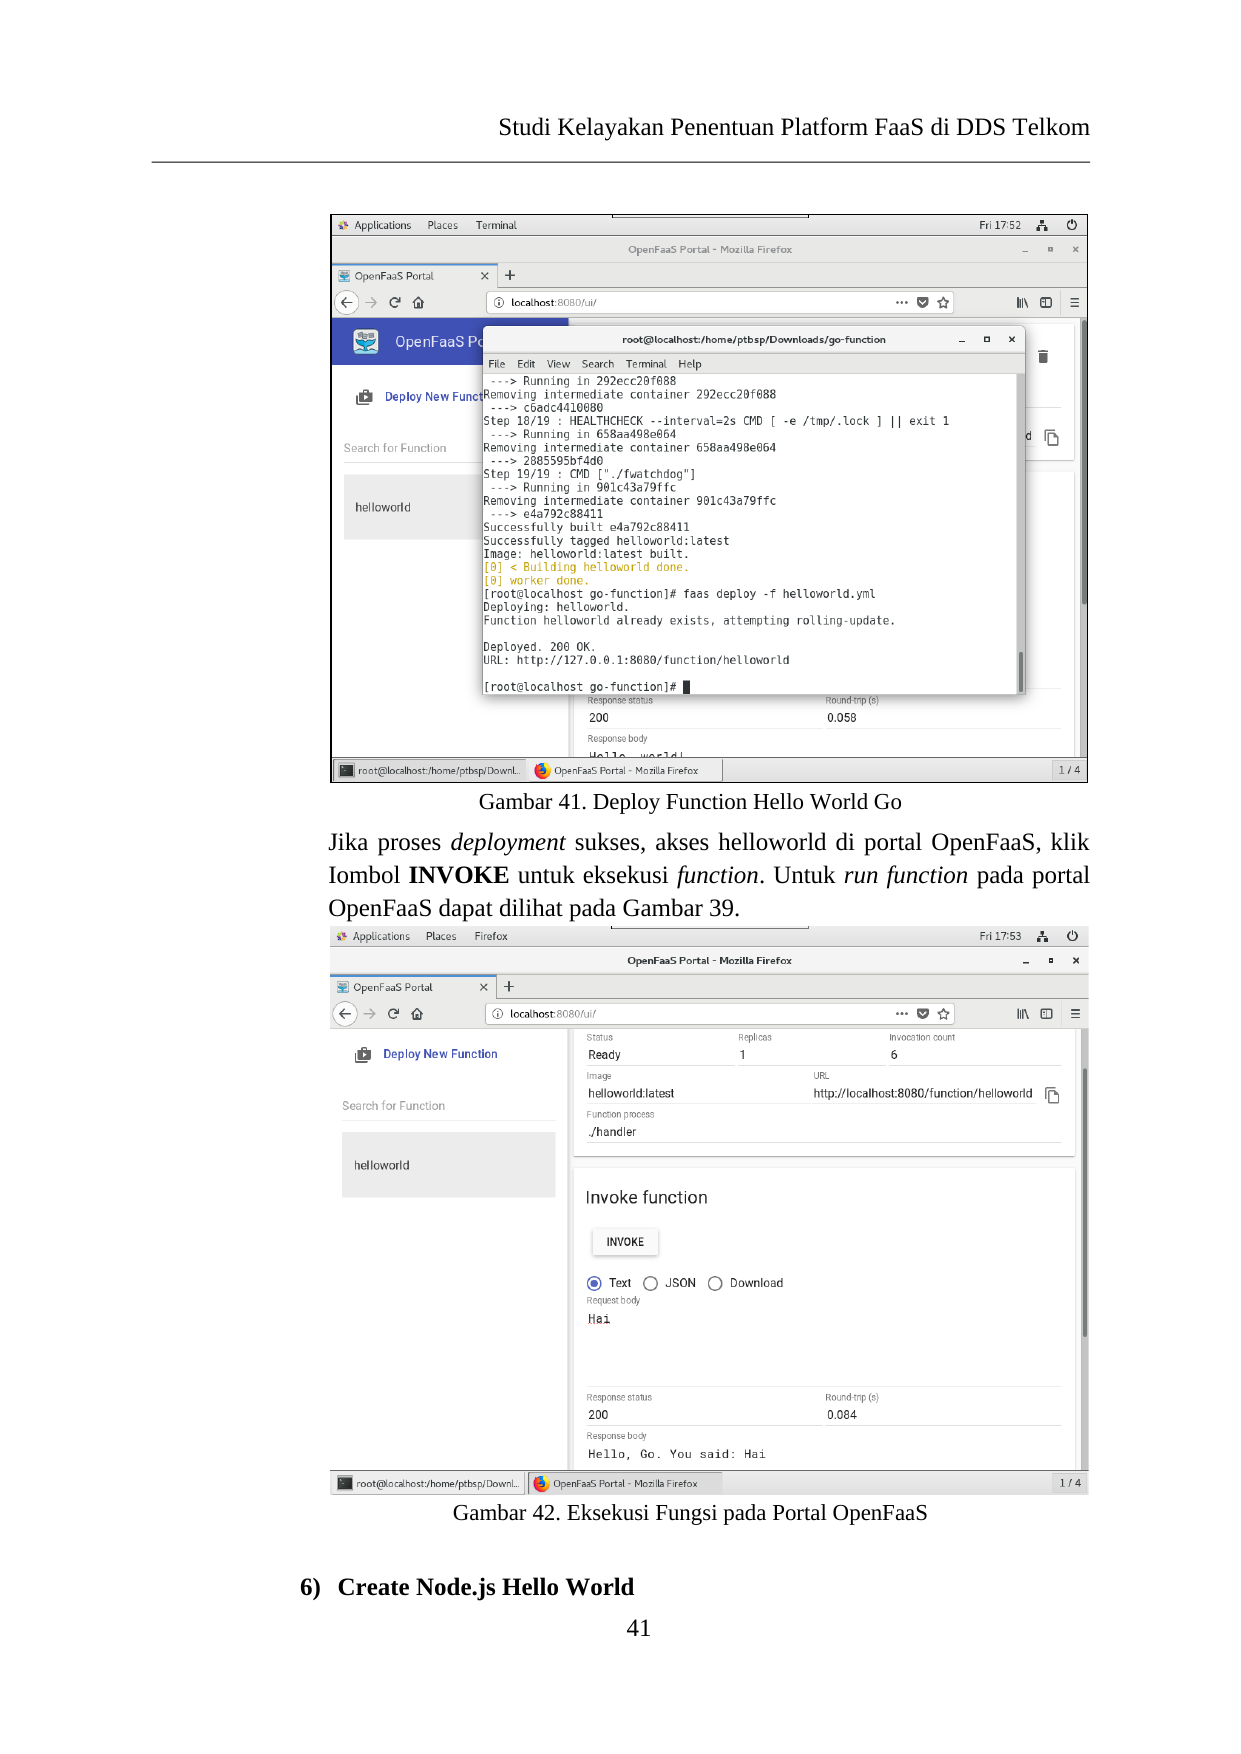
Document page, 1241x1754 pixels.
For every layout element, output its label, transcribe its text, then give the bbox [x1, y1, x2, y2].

picture [330, 926, 1089, 1495]
text Gambar 42. Eksekusi Fungsi pada Portal OpenFaaS [291, 1499, 1090, 1526]
list Create Node.js Hello World [300, 1572, 1090, 1600]
picture [332, 215, 1087, 782]
text Gambar 41. Deploy Function Hello World Go [291, 788, 1090, 814]
text Jika proses deployment sukses, akses helloworld di portal OpenFaaS, klik Iombol INVOKE untuk eksekusi function. Untuk run function pada portal OpenFaaS dapat dilihat pada Gambar 39. [328, 827, 1090, 922]
